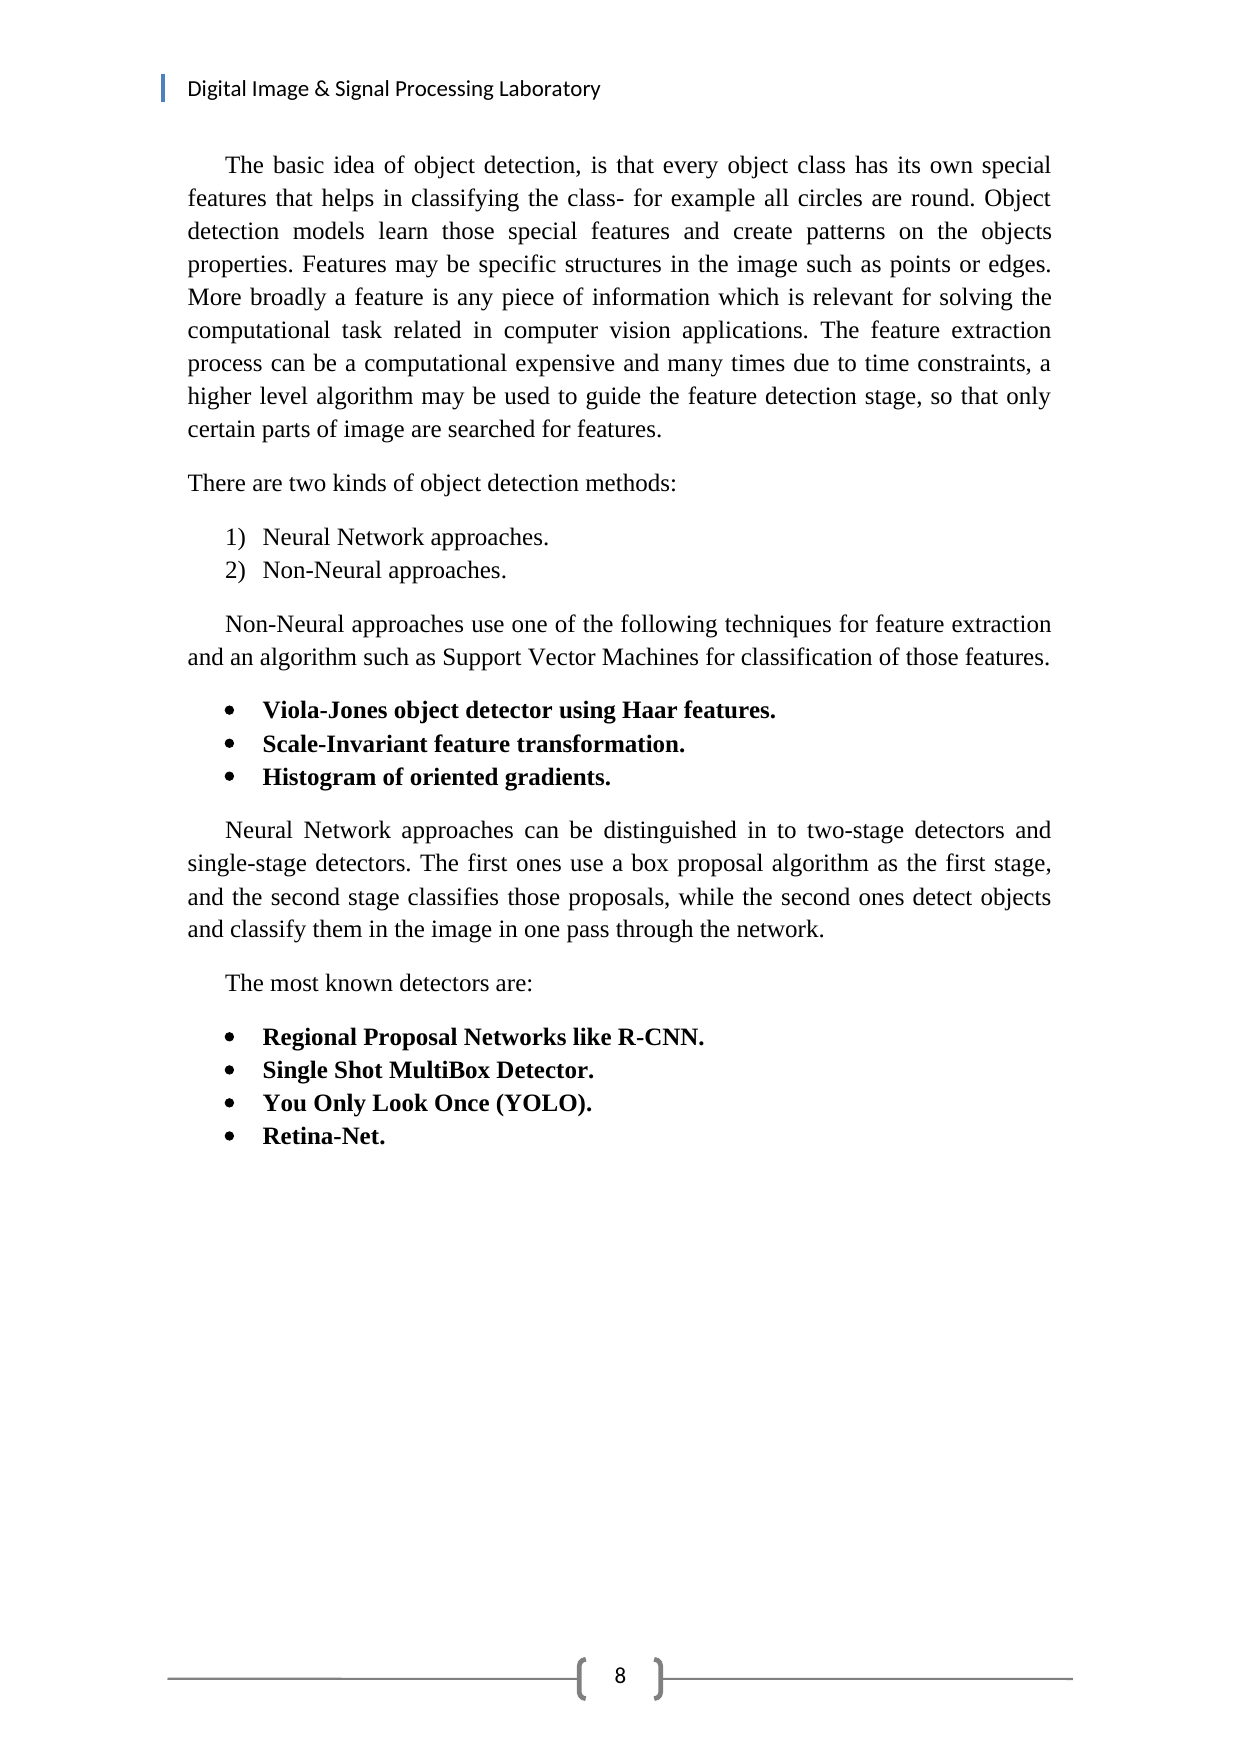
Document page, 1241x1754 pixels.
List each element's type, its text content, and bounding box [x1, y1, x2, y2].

text The basic idea of object detection, is that every object class has its own special features that helps in classifying the class- for example all circles are round. Object detection models learn those special features and create patterns on the objects properties. Features may be specific structures in the image such as points or edges. More broadly a feature is any piece of information which is relevant for solving the computational task related in computer vision applications. The feature extraction process can be a computational expensive and many times due to time constraints, a higher level algorithm may be used to guide the feature detection stage, so that only certain parts of image are searched for features. [187, 150, 1053, 443]
text Non-Neural approaches use one of the following techniques for feature extraction and an algorithm such as Support Vector Machines for classification of those features. [187, 609, 1053, 671]
text There are two kinds of object detection methods: [187, 468, 1053, 497]
list Scale-Invariant feature transformation. [225, 729, 1053, 757]
list Retina-Net. [225, 1121, 1053, 1150]
list Neural Network approaches. [225, 522, 1053, 551]
list You Only Look Once (YOLO). [225, 1088, 1053, 1117]
list Viola-Jones object detector using Haar features. [225, 696, 1053, 724]
text Neural Network approaches can be distinguished in to two-stage detectors and single-stage detectors. The first ones use a box proposal algorithm as the first stage, and the second stage classifies those proposals, while the second ones detect objects and classify them in the image in one pass through the network. [187, 816, 1053, 943]
text The most known detectors are: [187, 968, 1053, 997]
list Non-Neural approaches. [225, 555, 1053, 584]
list Histogram of oriented gradients. [225, 762, 1053, 790]
list Single Shot MultiBox Detector. [225, 1055, 1053, 1084]
list Regional Proposal Networks like R-CNN. [225, 1022, 1053, 1051]
